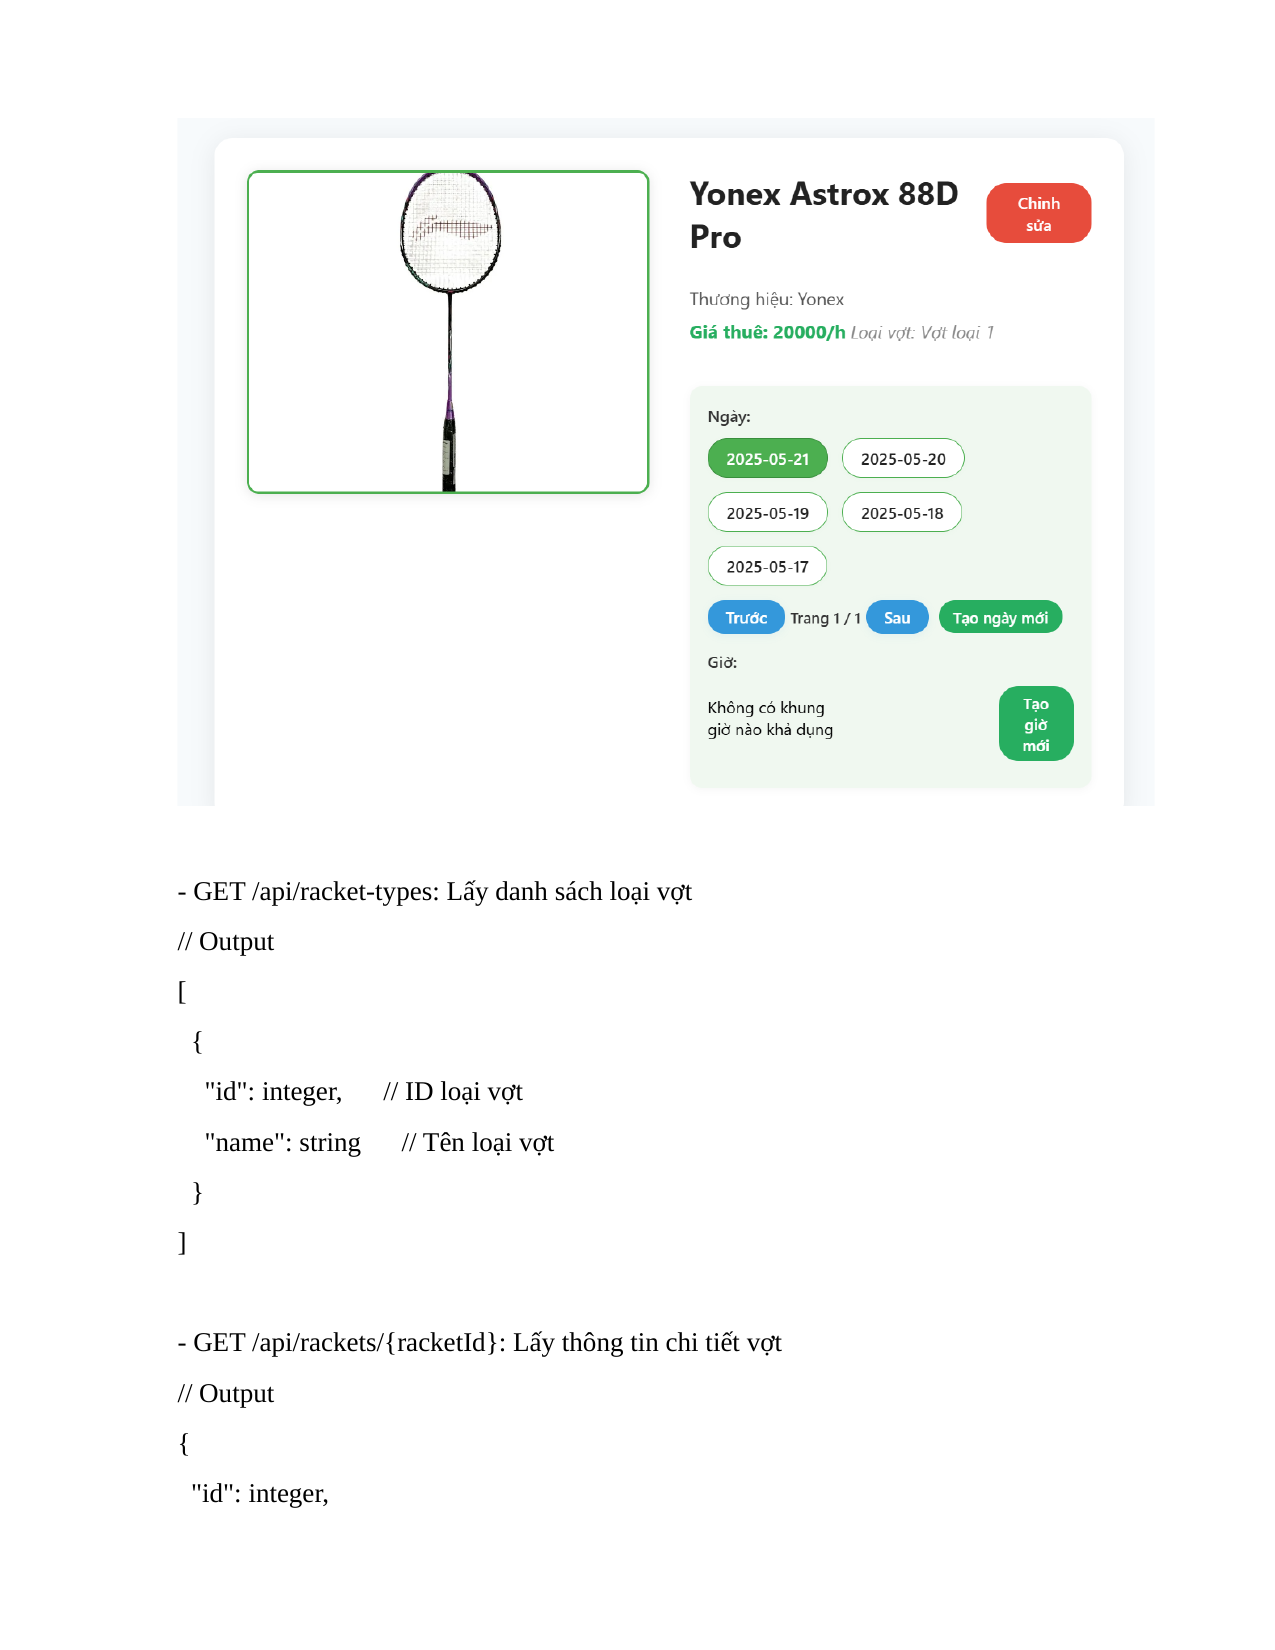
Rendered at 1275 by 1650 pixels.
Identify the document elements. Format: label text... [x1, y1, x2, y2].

list // Output [177, 1377, 1156, 1408]
list "id": integer, [177, 1477, 1156, 1508]
list - GET /api/rackets/{racketId}: Lấy thông tin chi tiết vợt [177, 1326, 1156, 1358]
list - GET /api/racket-types: Lấy danh sách loại vợt [177, 874, 1156, 906]
list // Output [177, 925, 1156, 956]
list ] [177, 1226, 1156, 1257]
list { [177, 1427, 1156, 1458]
list { [177, 1025, 1156, 1056]
list [ [177, 975, 1156, 1006]
list "name": string // Tên loại vợt [177, 1126, 1156, 1157]
list } [177, 1176, 1156, 1207]
list "id": integer, // ID loại vợt [177, 1075, 1156, 1107]
picture [177, 118, 1155, 806]
